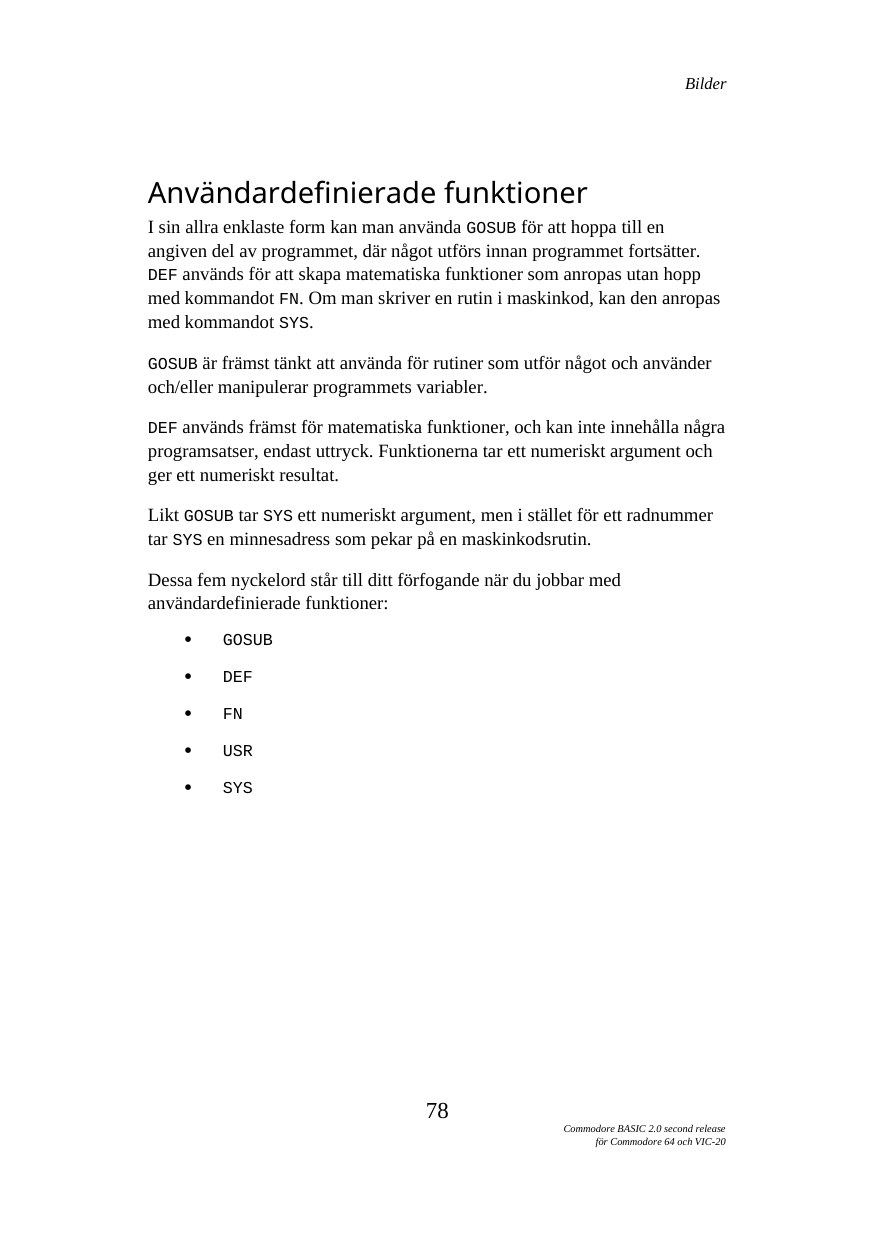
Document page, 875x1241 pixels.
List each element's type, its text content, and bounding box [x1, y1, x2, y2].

text DEF används främst för matematiska funktioner, och kan inte innehålla några programsatser, endast uttryck. Funktionerna tar ett numeriskt argument och ger ett numeriskt resultat. [148, 416, 726, 485]
text GOSUB är främst tänkt att använda för rutiner som utför något och använder och/eller manipulerar programmets variabler. [148, 352, 726, 398]
list DEF [185, 669, 726, 688]
text Likt GOSUB tar SYS ett numeriskt argument, men i stället för ett radnummer tar SYS en minnesadress som pekar på en maskinkodsrutin. [148, 503, 726, 550]
subtitle Användardefinierade funktioner [148, 173, 726, 212]
text I sin allra enklaste form kan man använda GOSUB för att hoppa till en angiven del av programmet, där något utförs innan programmet fortsätter. DEF används för att skapa matematiska funktioner som anropas utan hopp med kommandot FN. Om man skriver en rutin i maskinkod, kan den anropas med kommandot SYS. [148, 216, 726, 334]
list SYS [185, 780, 726, 798]
list USR [185, 743, 726, 762]
text Dessa fem nyckelord står till ditt förfogande när du jobbar med användardefinierade funktioner: [148, 569, 726, 613]
list FN [185, 706, 726, 724]
list GOSUB [185, 632, 726, 651]
